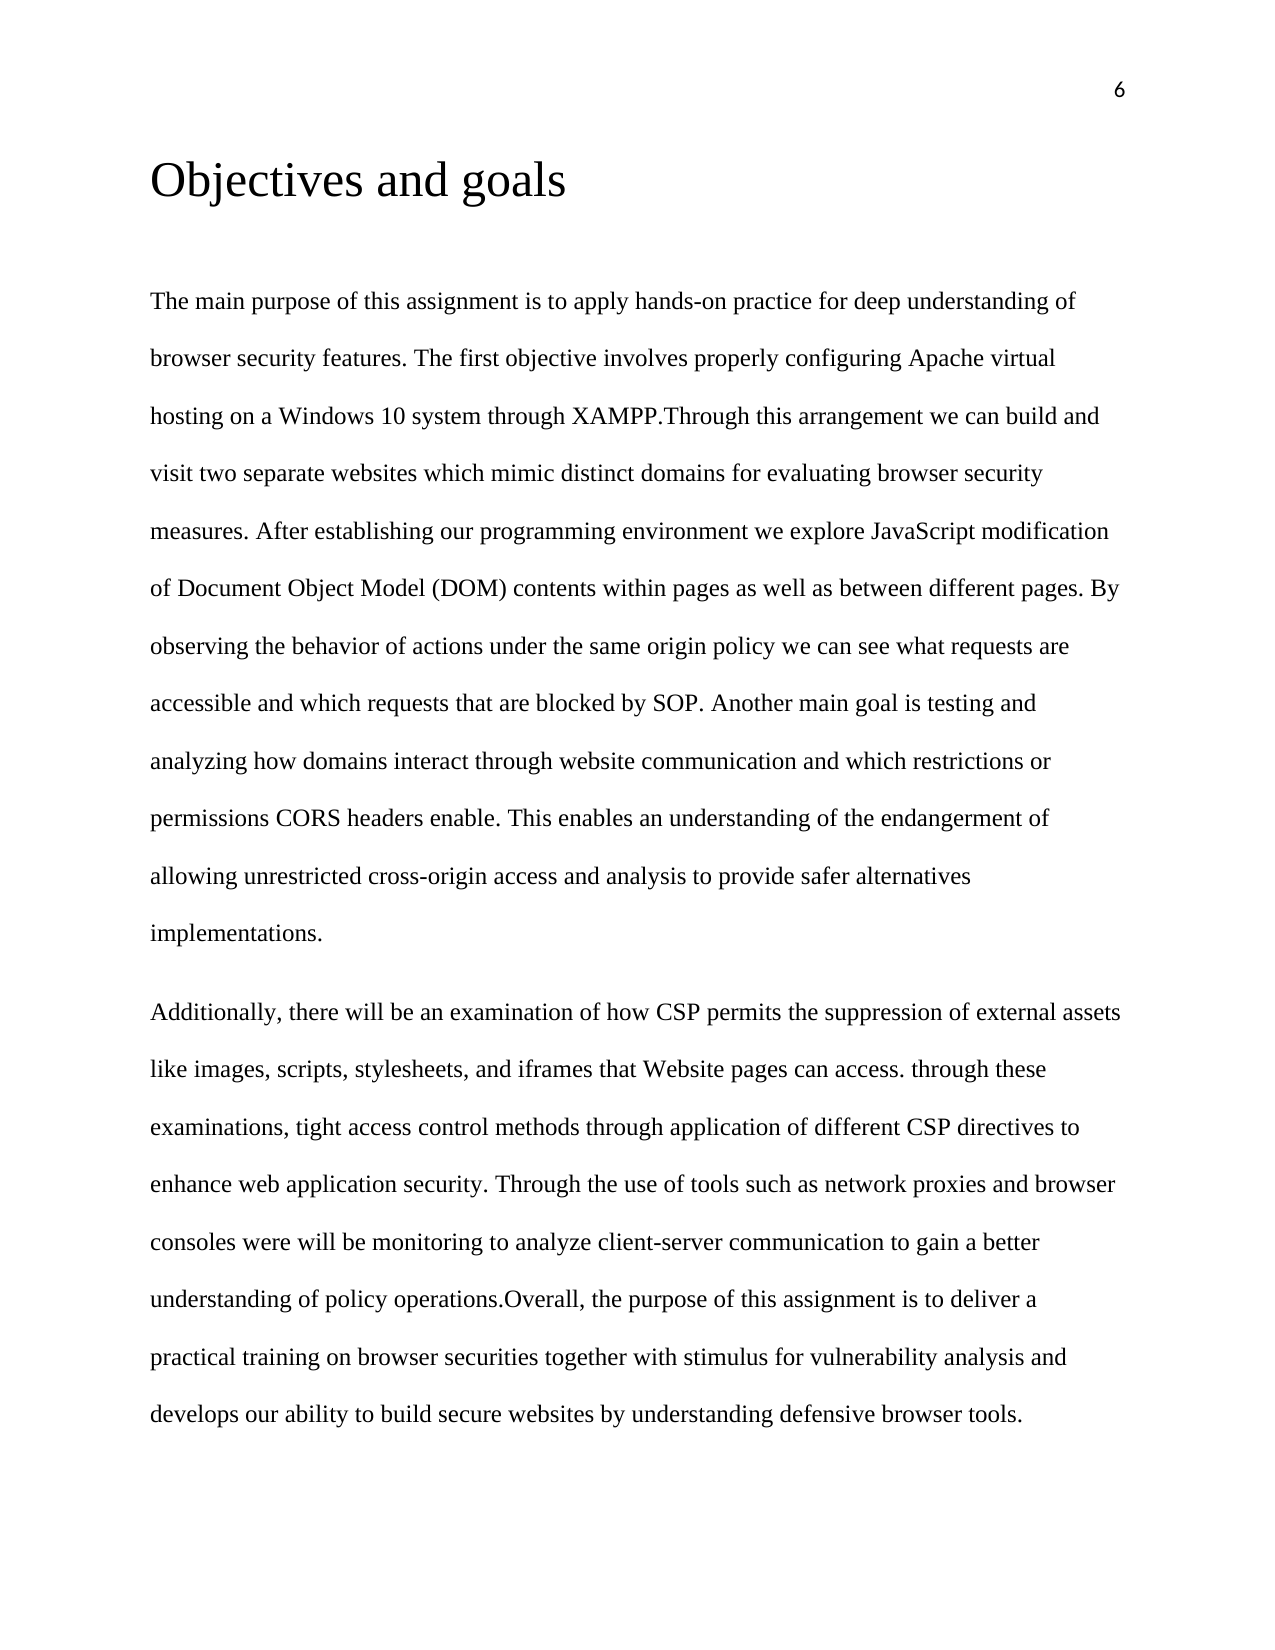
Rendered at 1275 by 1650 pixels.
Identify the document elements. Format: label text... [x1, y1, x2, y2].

subtitle Objectives and goals [150, 150, 1125, 207]
text Additionally, there will be an examination of how CSP permits the suppression of external assets like images, scripts, stylesheets, and iframes that Website pages can access. through these examinations, tight access control methods through application of different CSP directives to enhance web application security. Through the use of tools such as network proxies and browser consoles were will be monitoring to analyze client-server communication to gain a better understanding of policy operations.Overall, the purpose of this assignment is to deliver a practical training on browser securities together with stimulus for vulnerability analysis and develops our ability to build secure websites by understanding defensive browser tools. [150, 997, 1125, 1428]
text The main purpose of this assignment is to apply hands-on practice for deep understanding of browser security features. The first objective involves properly configuring Apache virtual hosting on a Windows 10 system through XAMPP.Through this arrangement we can build and visit two separate websites which mimic distinct domains for evaluating browser security measures. After establishing our programming environment we explore JavaScript modification of Document Object Model (DOM) contents within pages as well as between different pages. By observing the behavior of actions under the same origin policy we can see what requests are accessible and which requests that are blocked by SOP. Another main goal is testing and analyzing how domains interact through website communication and which restrictions or permissions CORS headers enable. This enables an understanding of the endangerment of allowing unrestricted cross-origin access and analysis to provide safer alternatives implementations. [150, 286, 1125, 947]
